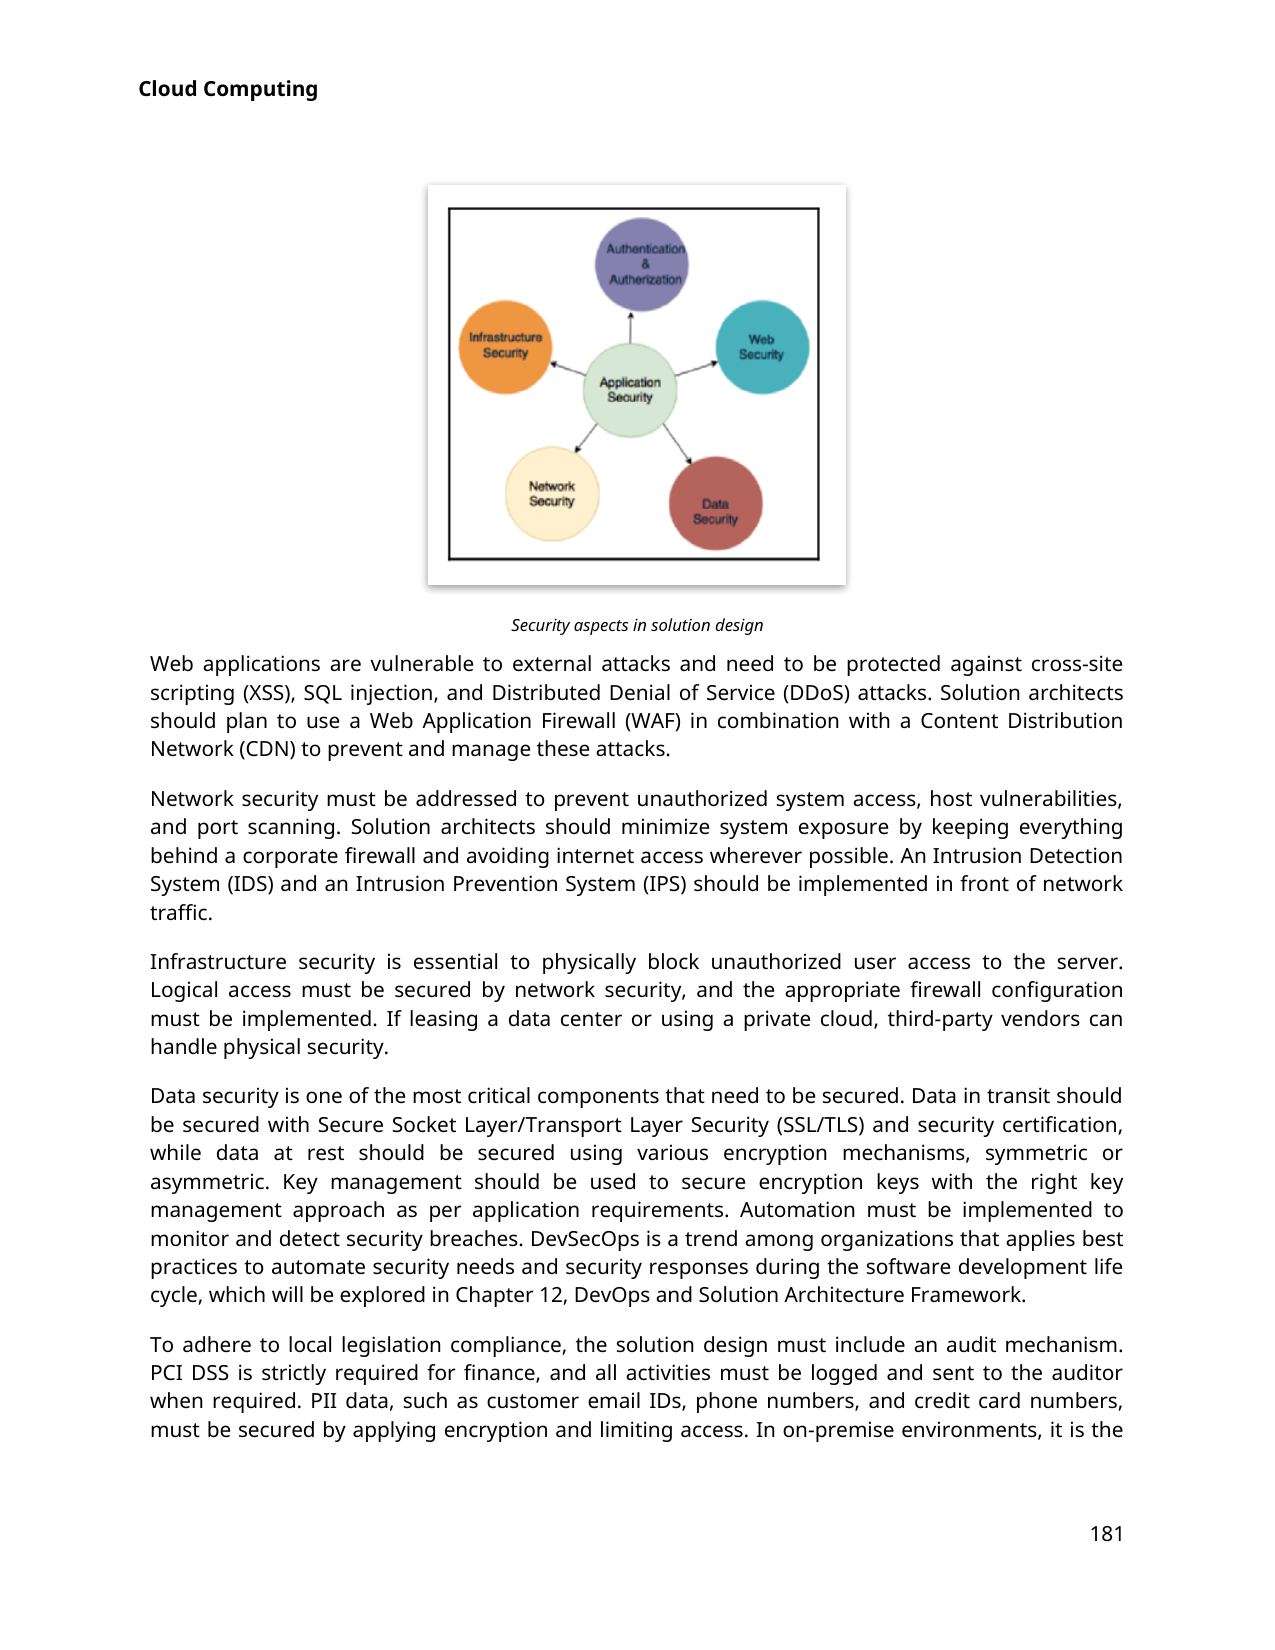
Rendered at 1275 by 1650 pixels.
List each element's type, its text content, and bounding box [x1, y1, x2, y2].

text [150, 1330, 1125, 1443]
text Infrastructure security is essential to physically block unauthorized user access to the server. Logical access must be secured by network security, and the appropriate firewall configuration must be implemented. If leasing a data center or using a private cloud, third-party vendors can handle physical security. [150, 947, 1125, 1061]
text Web applications are vulnerable to external attacks and need to be protected against cross-site scripting (XSS), SQL injection, and Distributed Denial of Service (DDoS) attacks. Solution architects should plan to use a Web Application Firewall (WAF) in combination with a Content Distribution Network (CDN) to prevent and manage these attacks. [150, 649, 1125, 763]
picture [442, 199, 832, 571]
text Security aspects in solution design [150, 614, 1125, 637]
text Network security must be addressed to prevent unauthorized system access, host vulnerabilities, and port scanning. Solution architects should minimize system exposure by keeping everything behind a corporate firewall and avoiding internet access wherever possible. An Intrusion Detection System (IDS) and an Intrusion Prevention System (IPS) should be implemented in front of network traffic. [150, 784, 1125, 926]
text Data security is one of the most critical components that need to be secured. Data in transit should be secured with Secure Socket Layer/Transport Layer Security (SSL/TLS) and security certification, while data at rest should be secured using various encryption mechanisms, symmetric or asymmetric. Key management should be used to secure encryption keys with the right key management approach as per application requirements. Automation must be implemented to monitor and detect security breaches. DevSecOps is a trend among organizations that applies best practices to automate security needs and security responses during the software development life cycle, which will be explored in Chapter 12, DevOps and Solution Architecture Framework. [150, 1081, 1125, 1309]
